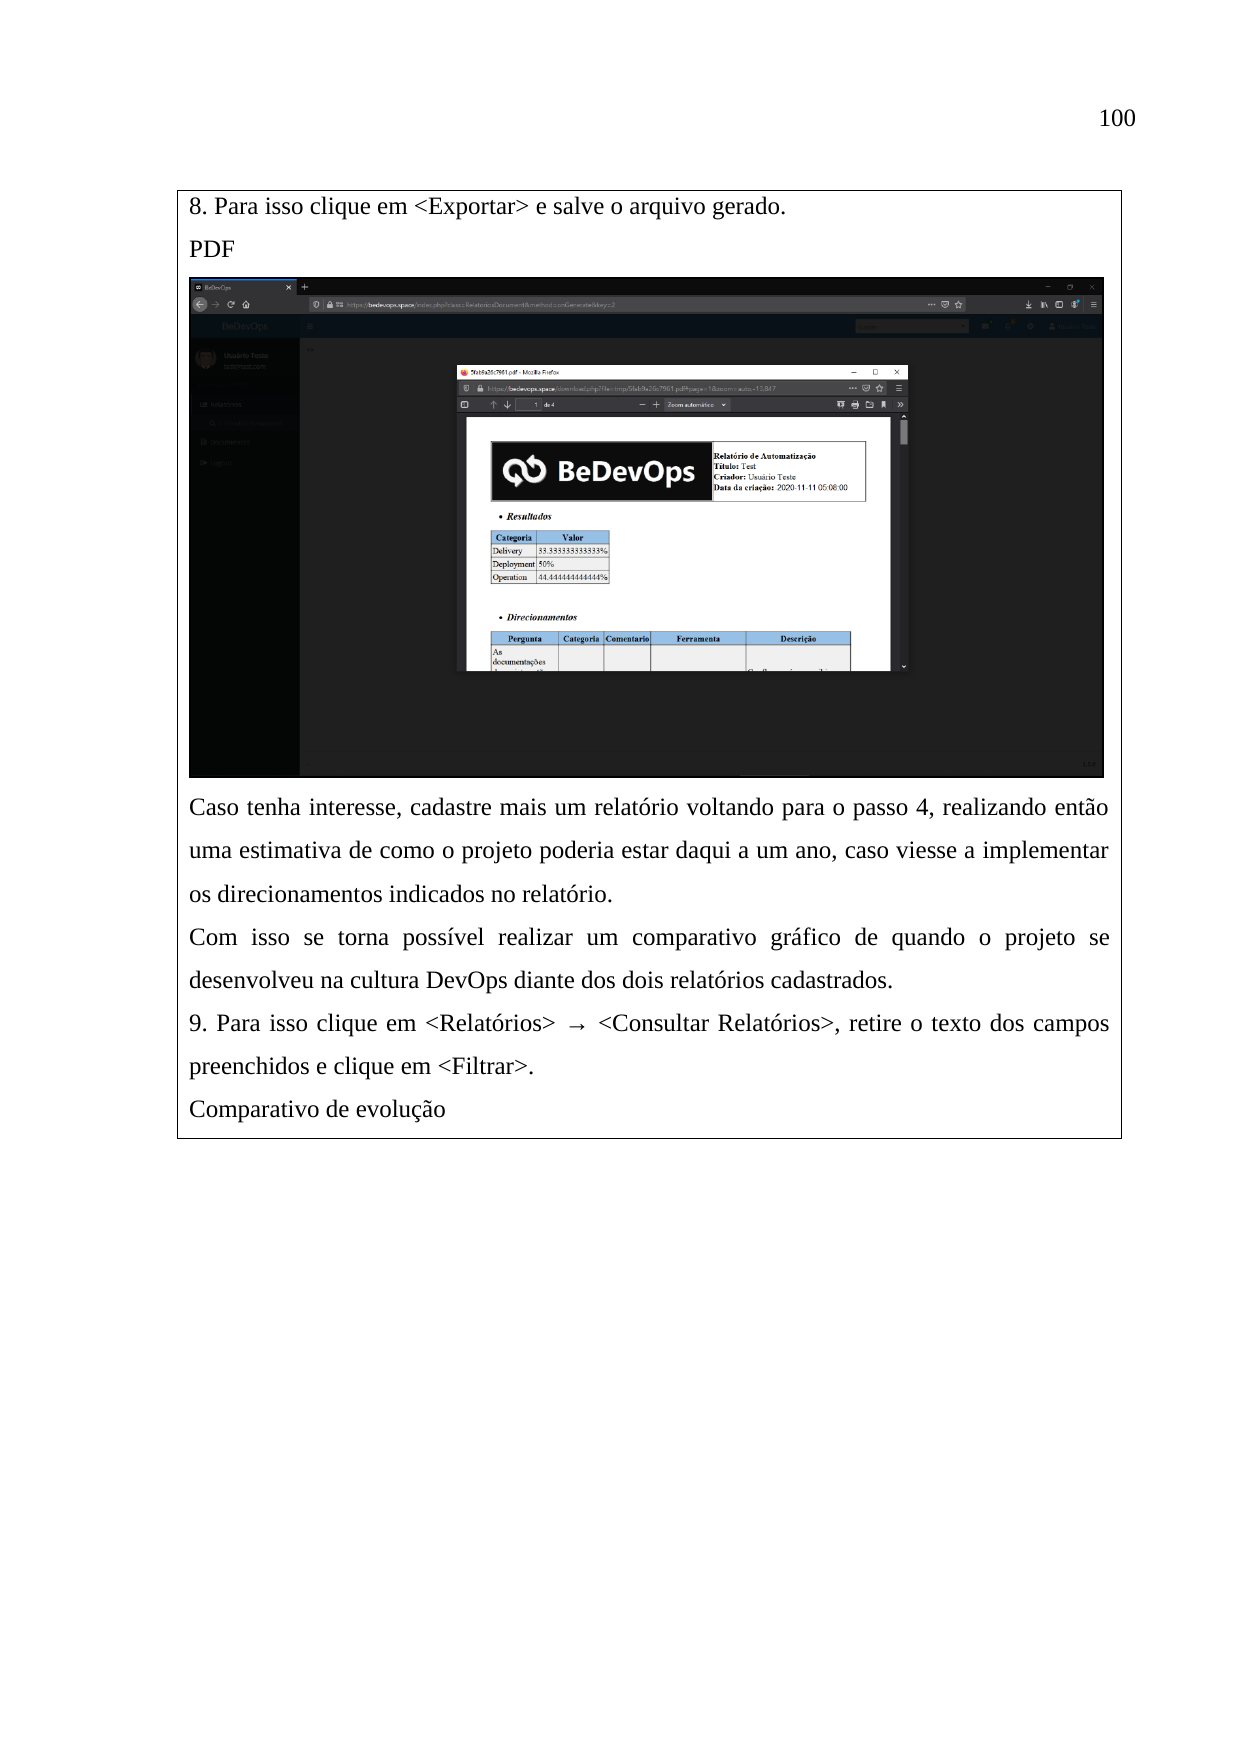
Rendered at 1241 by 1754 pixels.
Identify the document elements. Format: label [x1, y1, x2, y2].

table_header [178, 191, 1121, 1137]
picture [191, 279, 1102, 776]
